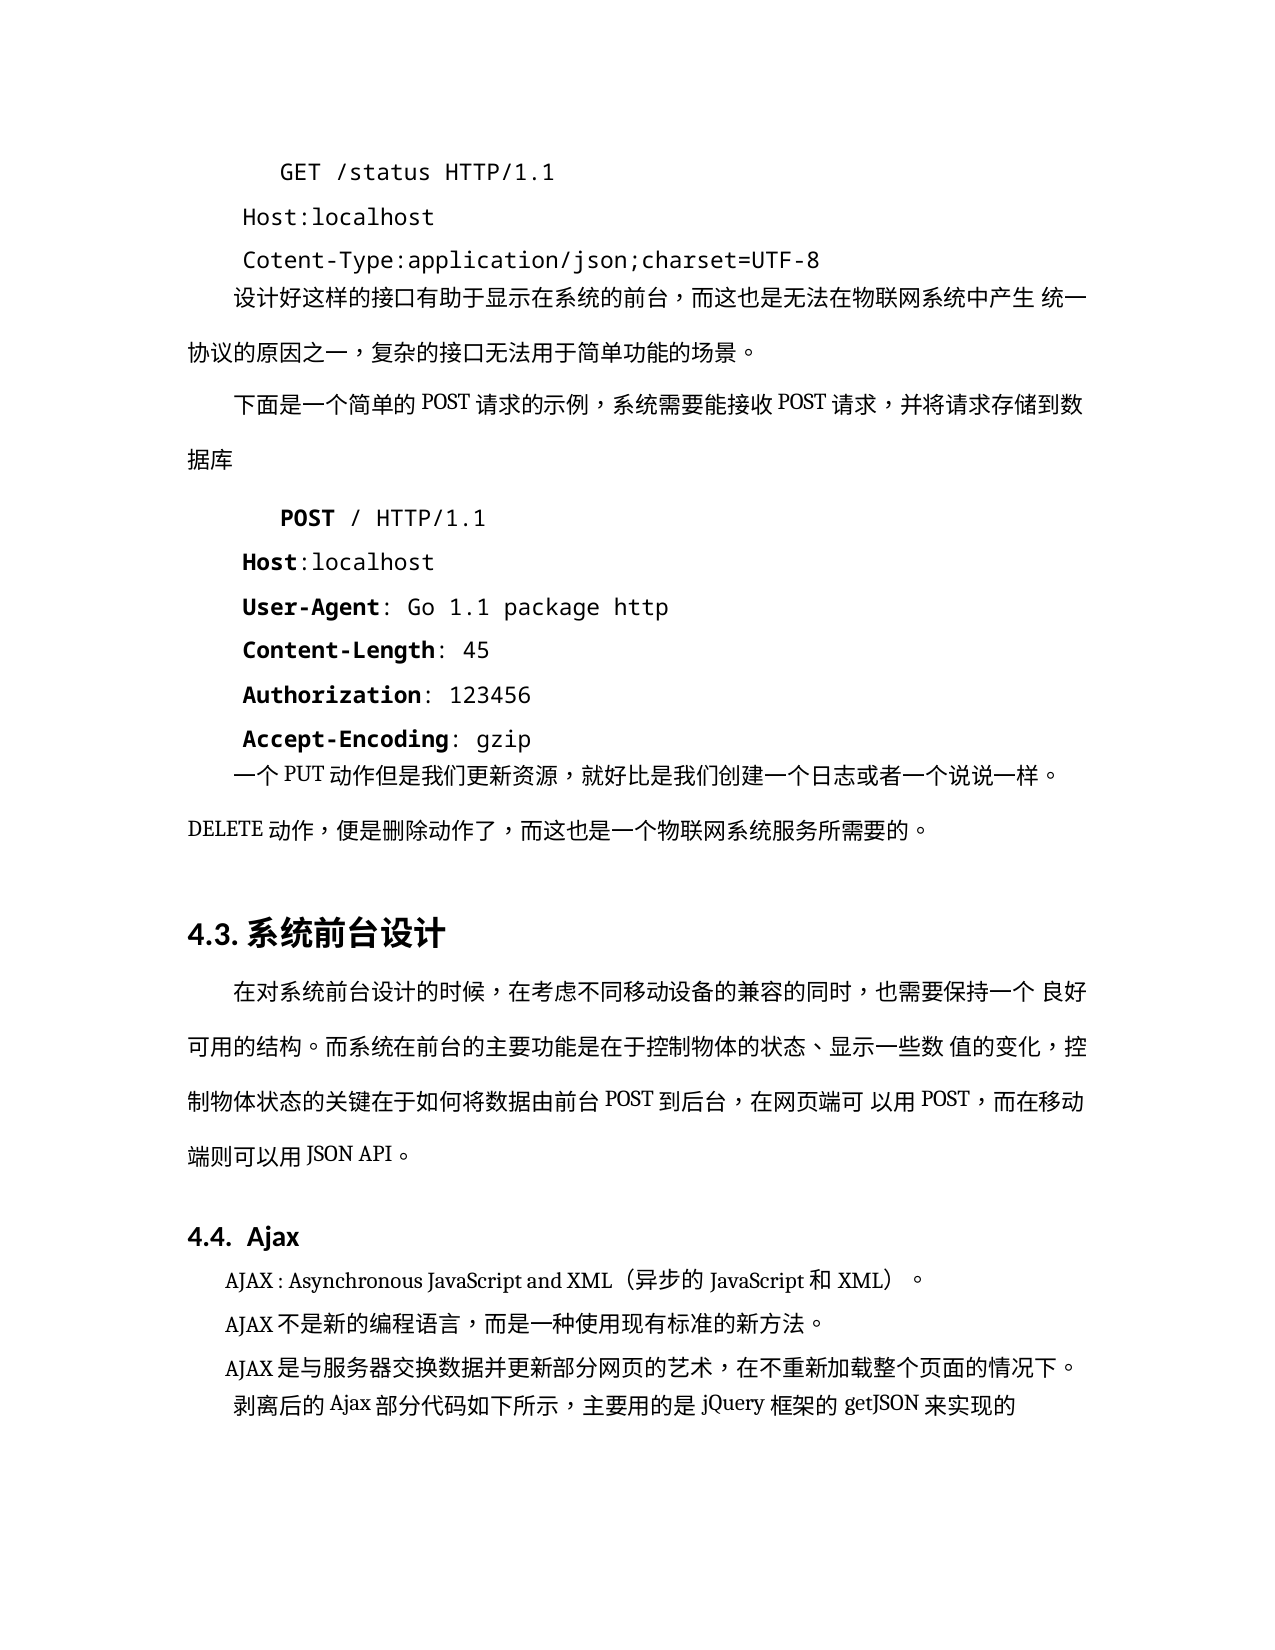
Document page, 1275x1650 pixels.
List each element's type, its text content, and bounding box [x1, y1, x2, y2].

text 剥离后的Ajax部分代码如下所示，主要用的是 jQuery 框架的 getJSON 来实现的 [187, 1390, 1087, 1434]
text 下面是一个简单的POST请求的示例，系统需要能接收POST请求，并将请求存储到数据库 [187, 389, 1087, 488]
subtitle Ajax [187, 1214, 1087, 1258]
text 在对系统前台设计的时候，在考虑不同移动设备的兼容的同时，也需要保持一个 良好可用的结构。而系统在前台的主要功能是在于控制物体的状态、显示一些数 值的变化，控制物体状态的关键在于如何将数据由前台POST到后台，在网页端可 以用POST，而在移动端则可以用JSON API。 [187, 976, 1087, 1185]
text POST / HTTP/1.1 Host:localhost User-Agent: Go 1.1 package http Content-Length: 45 Authorization: 123456 Accept-Encoding: gzip [187, 496, 1087, 760]
subtitle 系统前台设计 [187, 888, 1087, 976]
text GET /status HTTP/1.1 Host:localhost Cotent-Type:application/json;charset=UTF-8 [187, 150, 1087, 282]
text 设计好这样的接口有助于显示在系统的前台，而这也是无法在物联网系统中产生 统一协议的原因之一，复杂的接口无法用于简单功能的场景。 [187, 282, 1087, 381]
text 一个PUT动作但是我们更新资源，就好比是我们创建一个日志或者一个说说一样。 DELETE动作，便是删除动作了，而这也是一个物联网系统服务所需要的。 [187, 760, 1087, 859]
text AJAX : Asynchronous JavaScript and XML（异步的 JavaScript 和 XML）。 [187, 1258, 1087, 1302]
text AJAX 是与服务器交换数据并更新部分网页的艺术，在不重新加载整个页面的情况下。 [187, 1346, 1087, 1390]
text AJAX 不是新的编程语言，而是一种使用现有标准的新方法。 [187, 1302, 1087, 1346]
